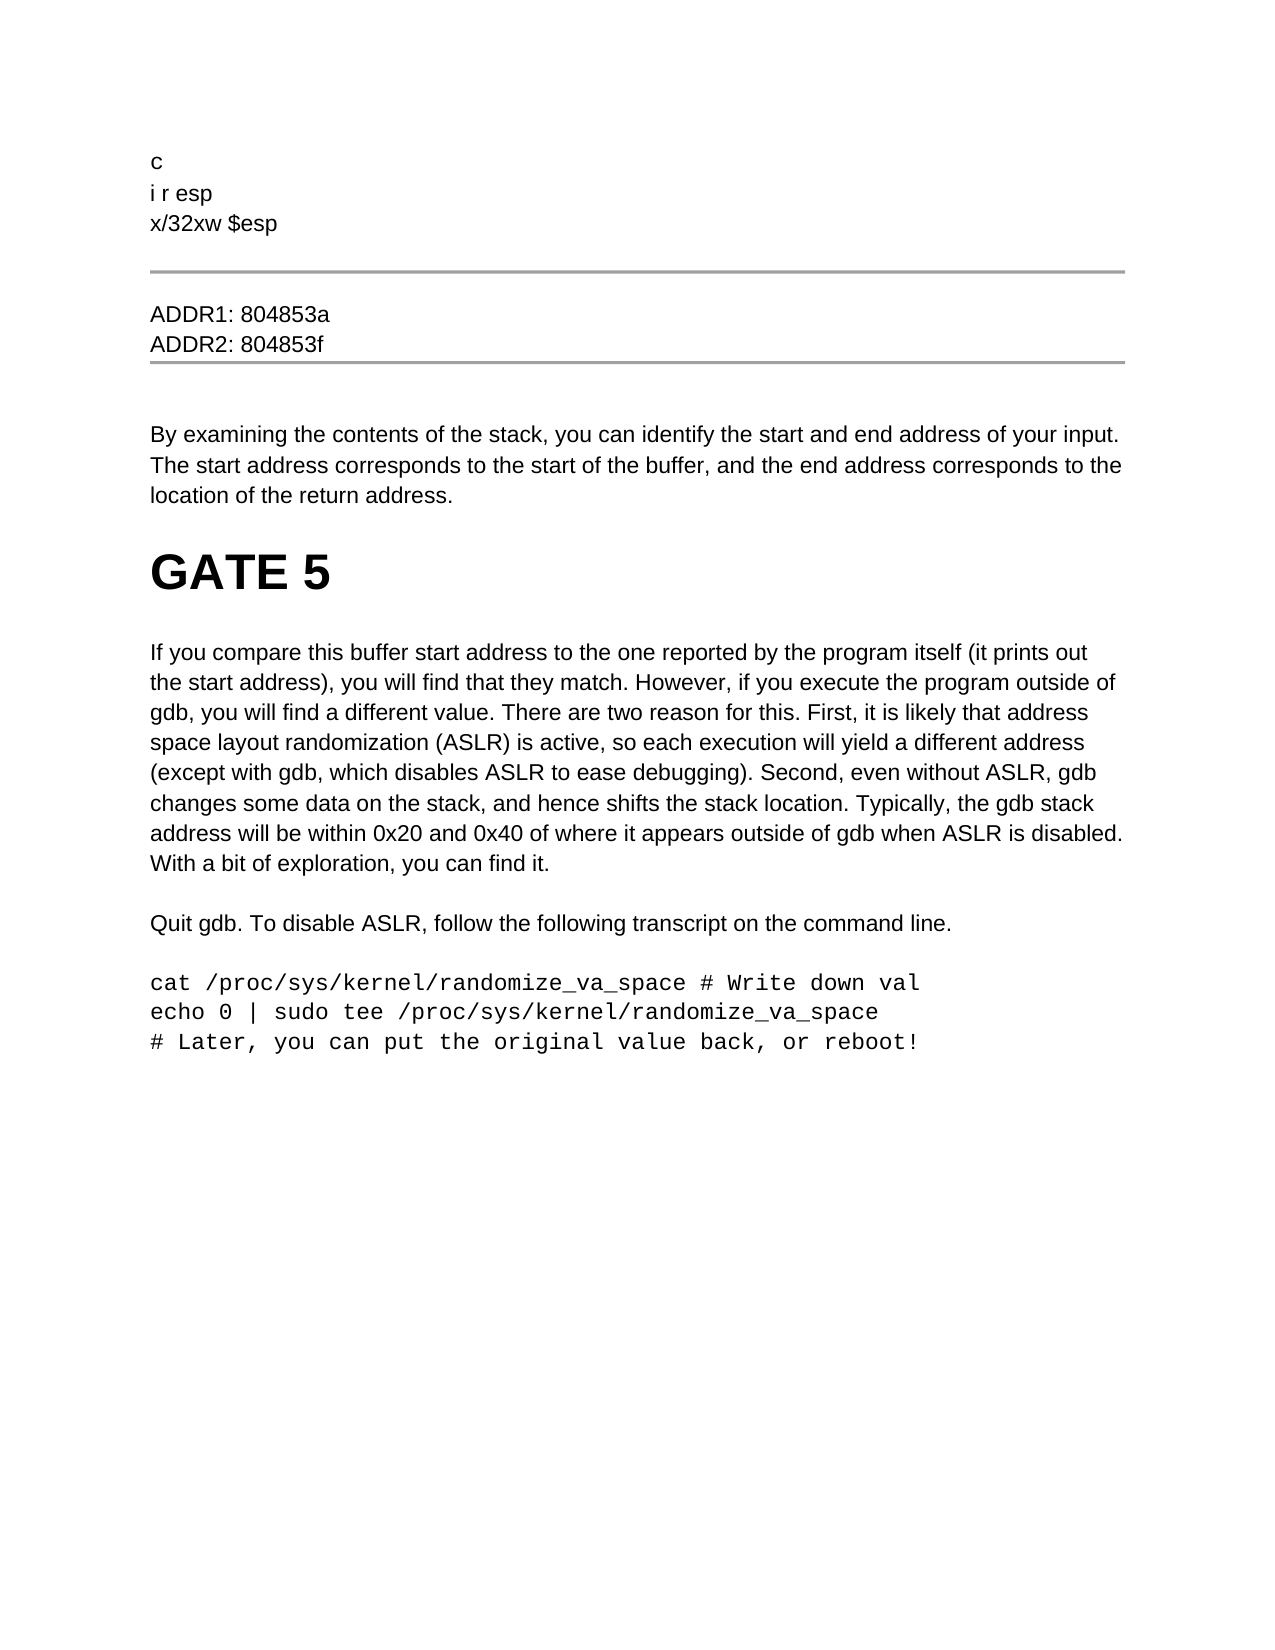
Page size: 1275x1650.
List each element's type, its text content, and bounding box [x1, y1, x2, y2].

text ADDR1: 804853a [150, 301, 1125, 327]
text cat /proc/sys/kernel/randomize_va_space # Write down val [150, 971, 1125, 997]
text i r esp [150, 180, 1125, 206]
text GATE 5 [150, 542, 1125, 600]
text If you compare this buffer start address to the one reported by the program itself (it prints out the start address), you will find that they match. However, if you execute the program outside of gdb, you will find a different value. There are two reason for this. First, it is likely that address space layout randomization (ASLR) is active, so each execution will yield a different address (except with gdb, which disables ASLR to ease debugging). Second, even without ASLR, gdb changes some data on the stack, and hence shifts the stack location. Typically, the gdb stack address will be within 0x20 and 0x40 of where it appears outside of gdb when ASLR is disabled. With a bit of exploration, you can find it. [150, 638, 1125, 876]
text x/32xw $esp [150, 210, 1125, 236]
text c [150, 150, 1125, 176]
text echo 0 | sudo tee /proc/sys/kernel/randomize_va_space [150, 1001, 1125, 1027]
text ADDR2: 804853f [150, 331, 1125, 357]
text # Later, you can put the original value back, or reboot! [150, 1030, 1125, 1056]
text By examining the contents of the stack, you can identify the start and end address of your input. The start address corresponds to the start of the buffer, and the end address corresponds to the location of the return address. [150, 421, 1125, 508]
text Quit gdb. To disable ASLR, follow the following transcript on the command line. [150, 910, 1125, 937]
